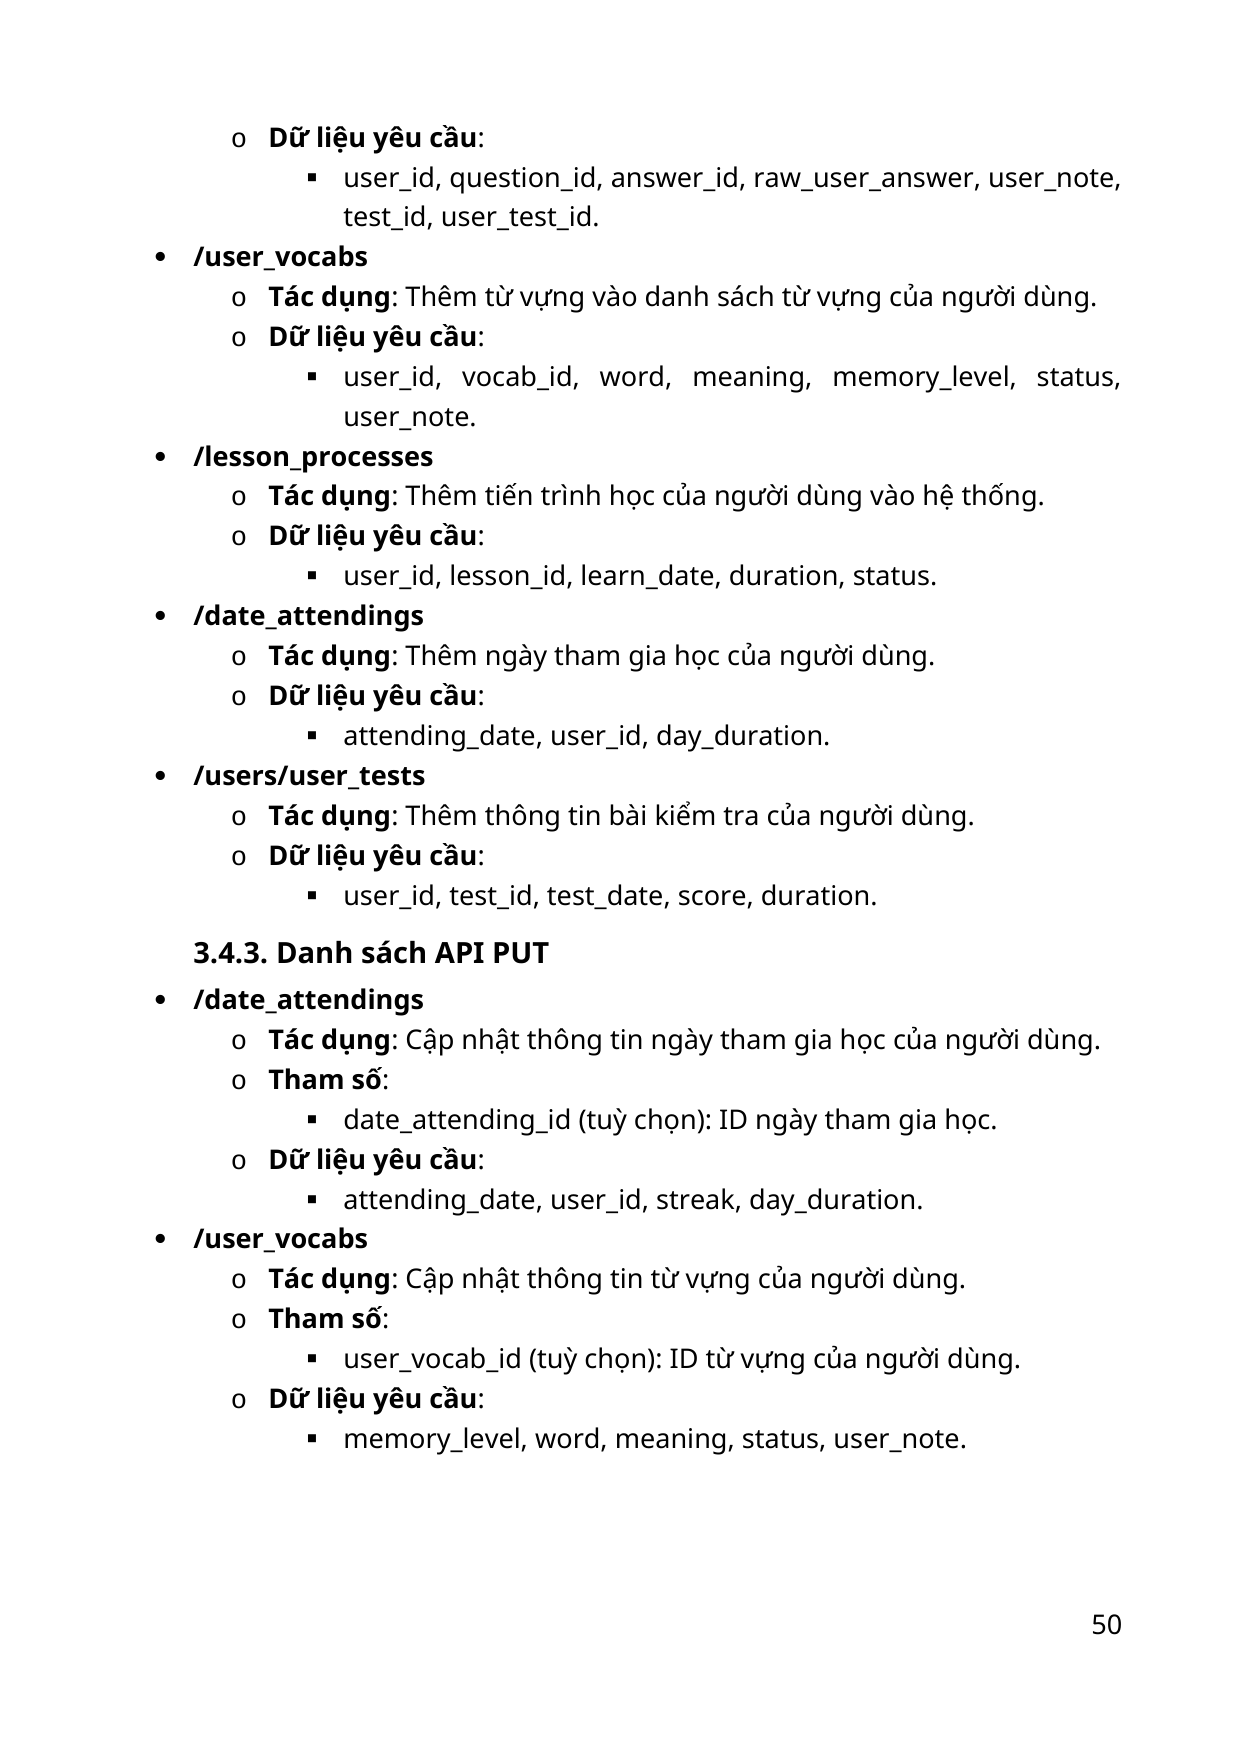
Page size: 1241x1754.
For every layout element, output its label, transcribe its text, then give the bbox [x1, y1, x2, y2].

list Dữ liệu yêu cầu: [231, 1379, 1122, 1417]
list Tác dụng: Cập nhật thông tin từ vựng của người dùng. [231, 1260, 1122, 1297]
list Tác dụng: Cập nhật thông tin ngày tham gia học của người dùng. [231, 1020, 1122, 1057]
list Tác dụng: Thêm ngày tham gia học của người dùng. [231, 636, 1122, 673]
list Dữ liệu yêu cầu: [231, 676, 1122, 713]
list memory_level, word, meaning, status, user_note. [306, 1419, 1122, 1456]
list Dữ liệu yêu cầu: [231, 317, 1122, 354]
list attending_date, user_id, day_duration. [306, 716, 1122, 753]
list Dữ liệu yêu cầu: [231, 517, 1122, 554]
list Tham số: [231, 1300, 1122, 1337]
list Tham số: [231, 1060, 1122, 1097]
list /user_vocabs [156, 238, 1122, 274]
list Dữ liệu yêu cầu: [231, 1140, 1122, 1177]
list attending_date, user_id, streak, day_duration. [306, 1180, 1122, 1217]
list user_id, lesson_id, learn_date, duration, status. [306, 557, 1122, 594]
list Tác dụng: Thêm thông tin bài kiểm tra của người dùng. [231, 796, 1122, 833]
list Tác dụng: Thêm tiến trình học của người dùng vào hệ thống. [231, 477, 1122, 514]
list /users/user_tests [156, 756, 1122, 793]
list user_id, test_id, test_date, score, duration. [306, 876, 1122, 913]
subtitle Danh sách API PUT [193, 932, 1122, 972]
list Tác dụng: Thêm từ vựng vào danh sách từ vựng của người dùng. [231, 277, 1122, 314]
list user_id, question_id, answer_id, raw_user_answer, user_note, test_id, user_test_id. [306, 158, 1122, 235]
list Dữ liệu yêu cầu: [231, 836, 1122, 873]
list user_id, vocab_id, word, meaning, memory_level, status, user_note. [306, 357, 1122, 434]
list user_vocab_id (tuỳ chọn): ID từ vựng của người dùng. [306, 1340, 1122, 1377]
list date_attending_id (tuỳ chọn): ID ngày tham gia học. [306, 1100, 1122, 1137]
list /user_vocabs [156, 1220, 1122, 1257]
list /date_attendings [156, 981, 1122, 1017]
list /lesson_processes [156, 437, 1122, 474]
list Dữ liệu yêu cầu: [231, 118, 1122, 155]
list /date_attendings [156, 597, 1122, 633]
